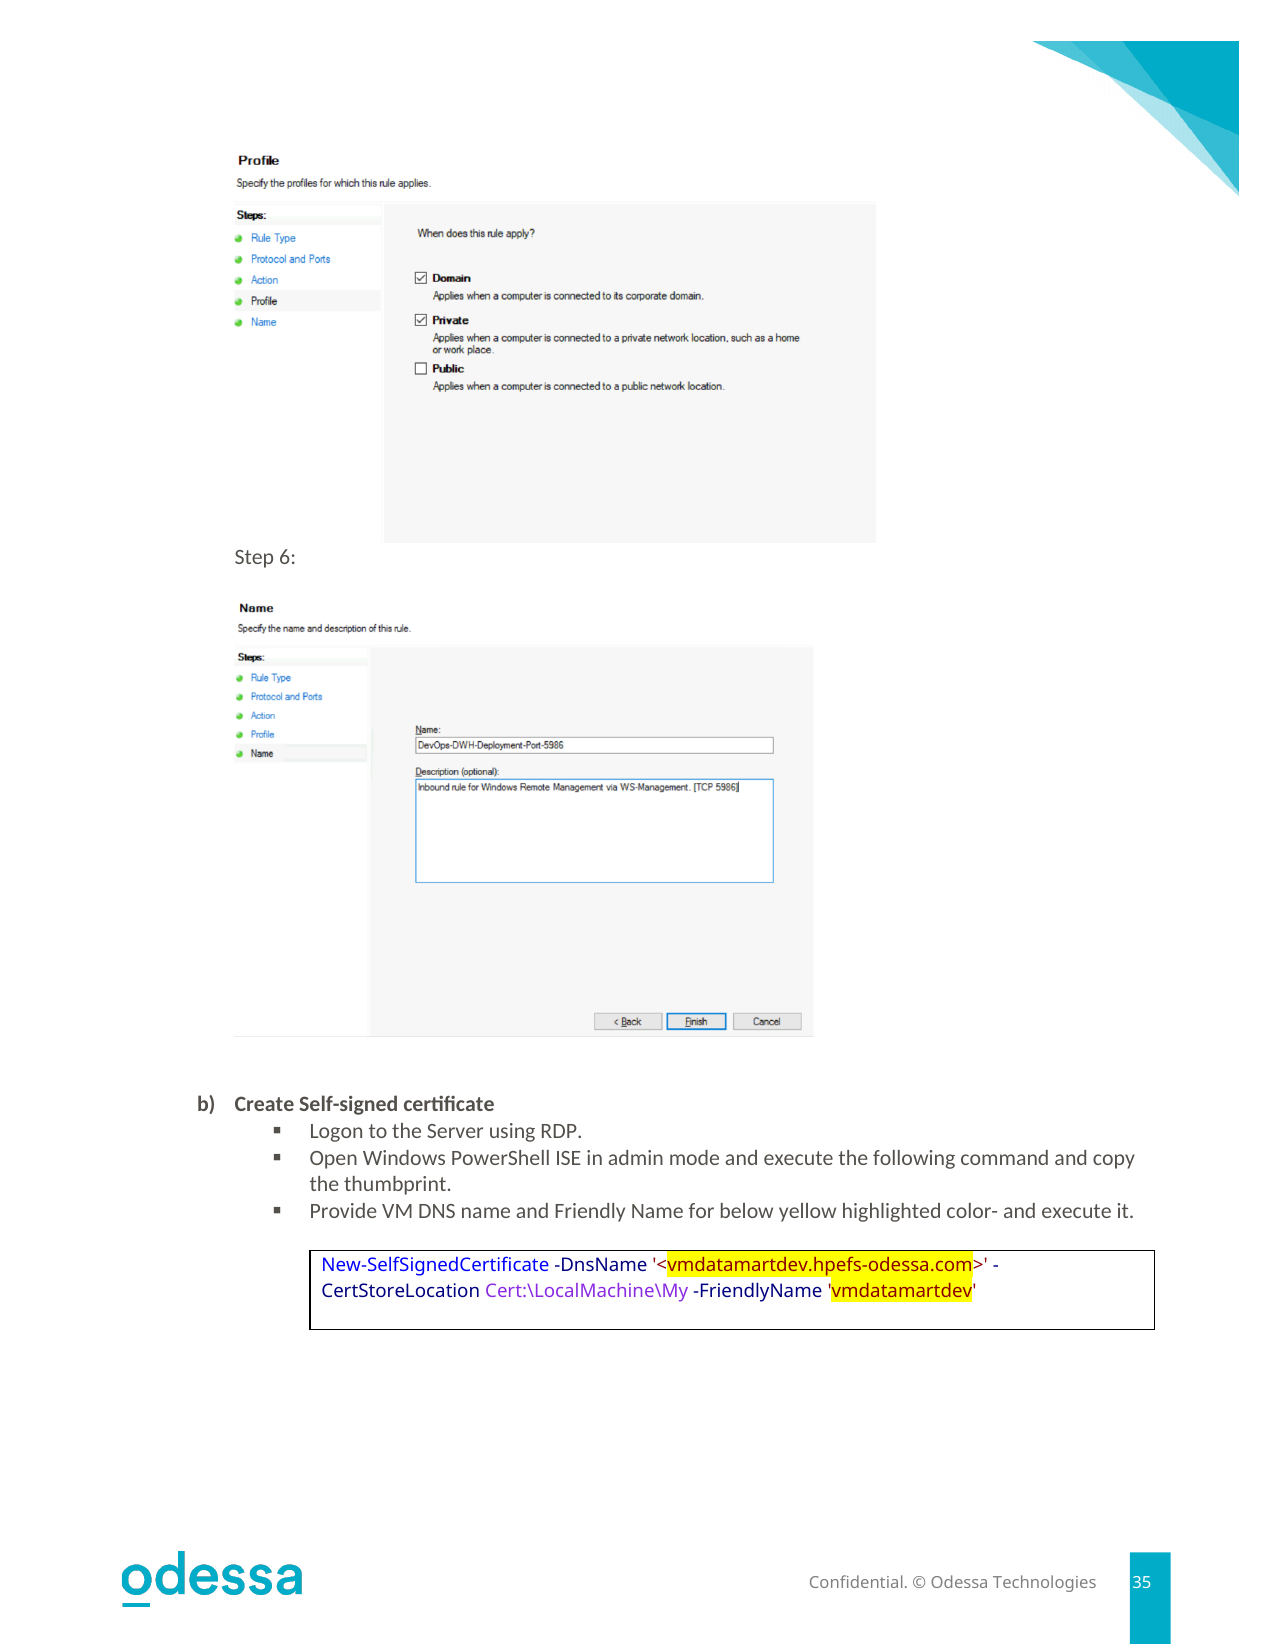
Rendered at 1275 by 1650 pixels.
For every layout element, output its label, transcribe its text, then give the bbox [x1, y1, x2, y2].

picture [121, 1551, 302, 1607]
text Step 6: [234, 543, 1155, 570]
picture [234, 596, 814, 1037]
picture [234, 150, 877, 543]
picture [1029, 41, 1239, 197]
list Create Self-signed certificate [197, 1090, 1155, 1117]
list Provide VM DNS name and Friendly Name for below yellow highlighted color- and execute it. [272, 1197, 1155, 1224]
list Open Windows PowerShell ISE in admin mode and execute the following command and copy the thumbprint. [272, 1144, 1155, 1197]
list Logon to the Server using RDP. [272, 1117, 1155, 1144]
table_header New-SelfSignedCertificate -DnsName '<vmdatamartdev.hpefs-odessa.com>' -CertStoreLocation Cert:\LocalMachine\My -FriendlyName 'vmdatamartdev' [311, 1251, 1154, 1329]
